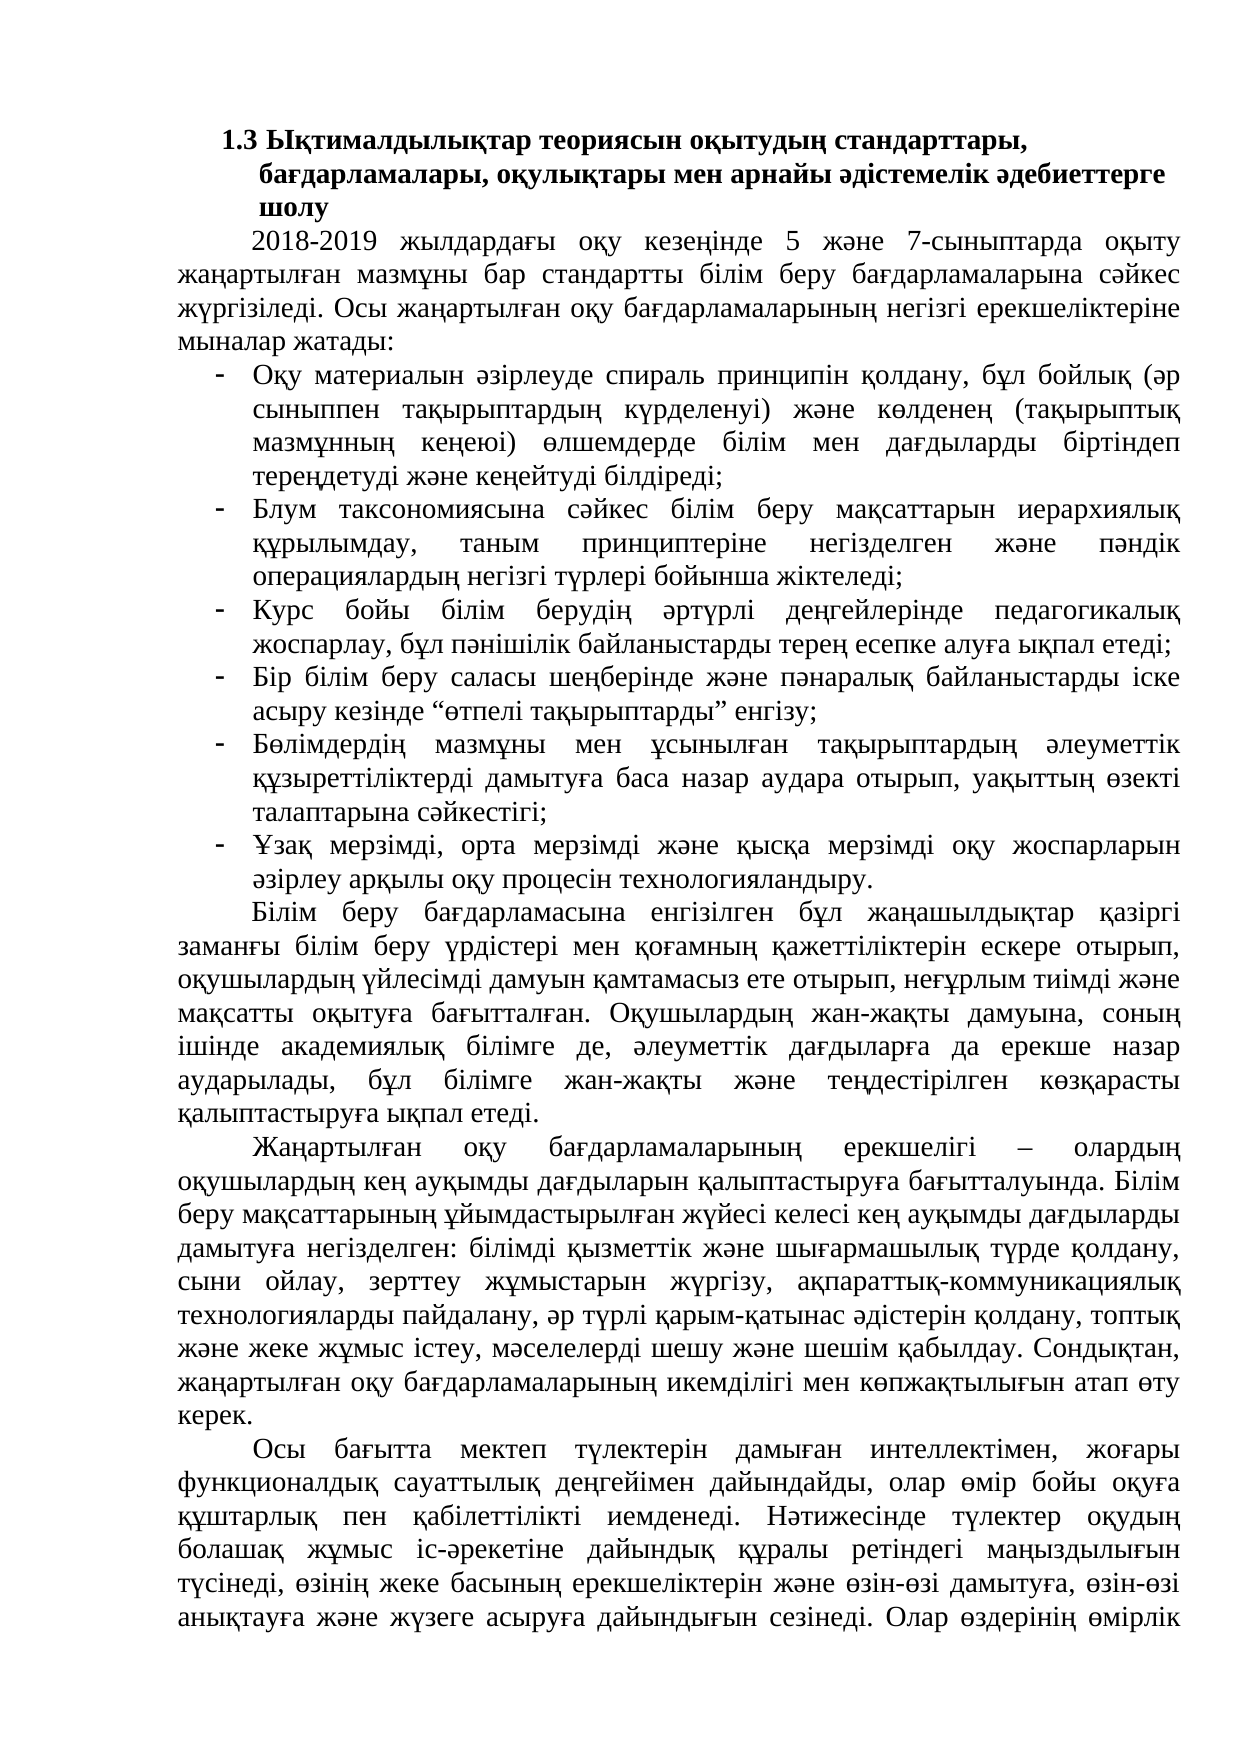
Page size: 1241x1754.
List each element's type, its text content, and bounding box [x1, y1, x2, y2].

list Бөлімдердің мазмұны мен ұсынылған тақырыптардың әлеуметтік құзыреттіліктерді дамытуға баса назар аудара отырып, уақыттың өзекті талаптарына сәйкестігі; [215, 726, 1181, 827]
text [177, 1431, 1181, 1632]
text Жаңартылған оқу бағдарламаларының ерекшелігі – олардың оқушылардың кең ауқымды дағдыларын қалыптастыруға бағытталуында. Білім беру мақсаттарының ұйымдастырылған жүйесі келесі кең ауқымды дағдыларды дамытуға негізделген: білімді қызметтік және шығармашылық түрде қолдану, сыни ойлау, зерттеу жұмыстарын жүргізу, ақпараттық-коммуникациялық технологияларды пайдалану, әр түрлі қарым-қатынас әдістерін қолдану, топтық және жеке жұмыс істеу, мәселелерді шешу және шешім қабылдау. Сондықтан, жаңартылған оқу бағдарламаларының икемділігі мен көпжақтылығын атап өту керек. [177, 1129, 1181, 1431]
text Білім беру бағдарламасына енгізілген бұл жаңашылдықтар қазіргі заманғы білім беру үрдістері мен қоғамның қажеттіліктерін ескере отырып, оқушылардың үйлесімді дамуын қамтамасыз ете отырып, неғұрлым тиімді және мақсатты оқытуға бағытталған. Оқушылардың жан-жақты дамуына, соның ішінде академиялық білімге де, әлеуметтік дағдыларға да ерекше назар аударылады, бұл білімге жан-жақты және теңдестірілген көзқарасты қалыптастыруға ықпал етеді. [177, 894, 1181, 1129]
list Курс бойы білім берудің әртүрлі деңгейлерінде педагогикалық жоспарлау, бұл пәнішілік байланыстарды терең есепке алуға ықпал етеді; [215, 592, 1181, 659]
list Ұзақ мерзімді, орта мерзімді және қысқа мерзімді оқу жоспарларын әзірлеу арқылы оқу процесін технологияландыру. [215, 827, 1181, 894]
list Бір білім беру саласы шеңберінде және пәнаралық байланыстарды іске асыру кезінде “өтпелі тақырыптарды” енгізу; [215, 659, 1181, 726]
list Оқу материалын әзірлеуде спираль принципін қолдану, бұл бойлық (әр сыныппен тақырыптардың күрделенуі) және көлденең (тақырыптық мазмұнның кеңеюі) өлшемдерде білім мен дағдыларды біртіндеп тереңдетуді және кеңейтуді білдіреді; [215, 357, 1181, 491]
text 2018-2019 жылдардағы оқу кезеңінде 5 және 7-сыныптарда оқыту жаңартылған мазмұны бар стандартты білім беру бағдарламаларына сәйкес жүргізіледі. Осы жаңартылған оқу бағдарламаларының негізгі ерекшеліктеріне мыналар жатады: [177, 223, 1181, 357]
list Блум таксономиясына сәйкес білім беру мақсаттарын иерархиялық құрылымдау, таным принциптеріне негізделген және пәндік операциялардың негізгі түрлері бойынша жіктеледі; [215, 491, 1181, 592]
subtitle Ықтималдылықтар теориясын оқытудың стандарттары, бағдарламалары, оқулықтары мен арнайы әдістемелік әдебиеттерге шолу [221, 122, 1181, 223]
